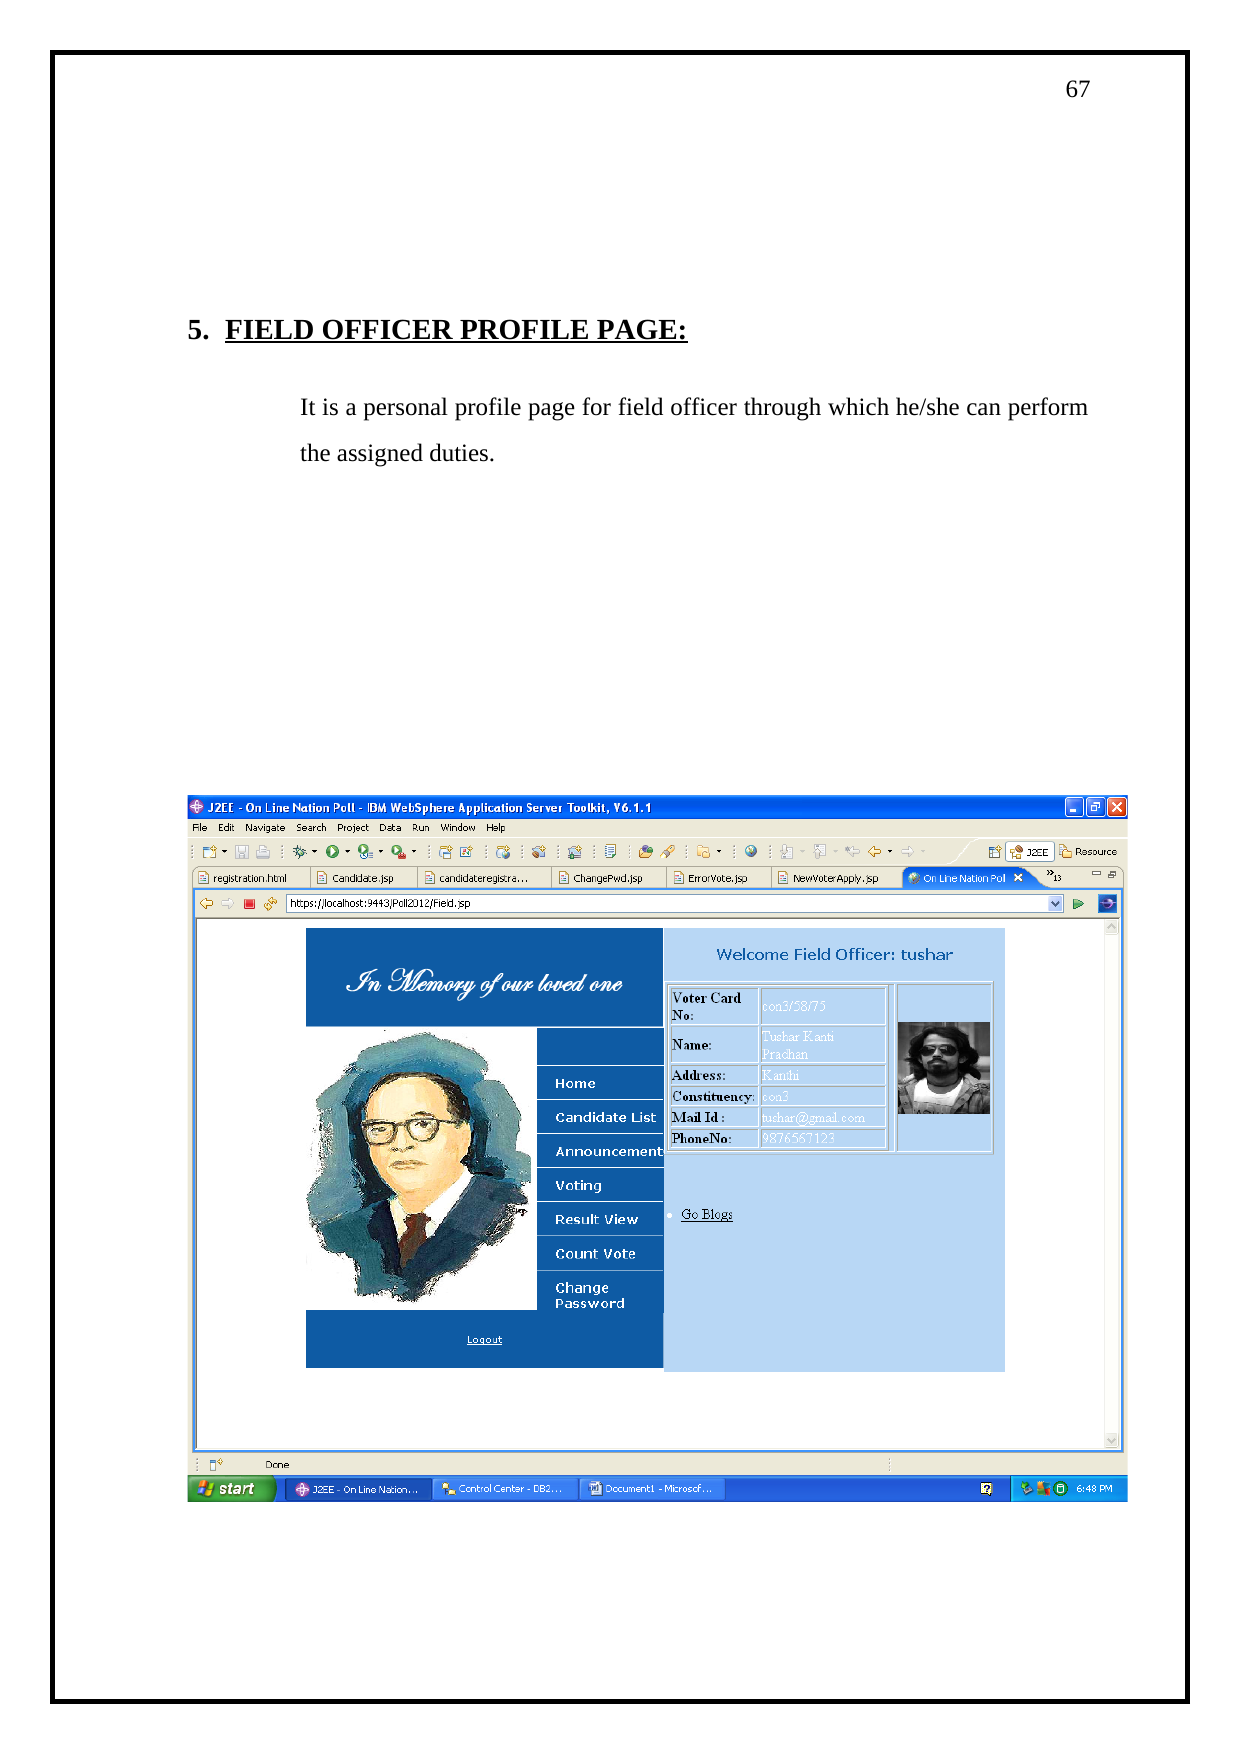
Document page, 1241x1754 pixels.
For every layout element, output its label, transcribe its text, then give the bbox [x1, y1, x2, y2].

text It is a personal profile page for field officer through which he/she can perform the assigned duties. [300, 375, 1090, 467]
list FIELD OFFICER PROFILE PAGE: [187, 300, 1090, 346]
picture [187, 795, 1128, 1502]
